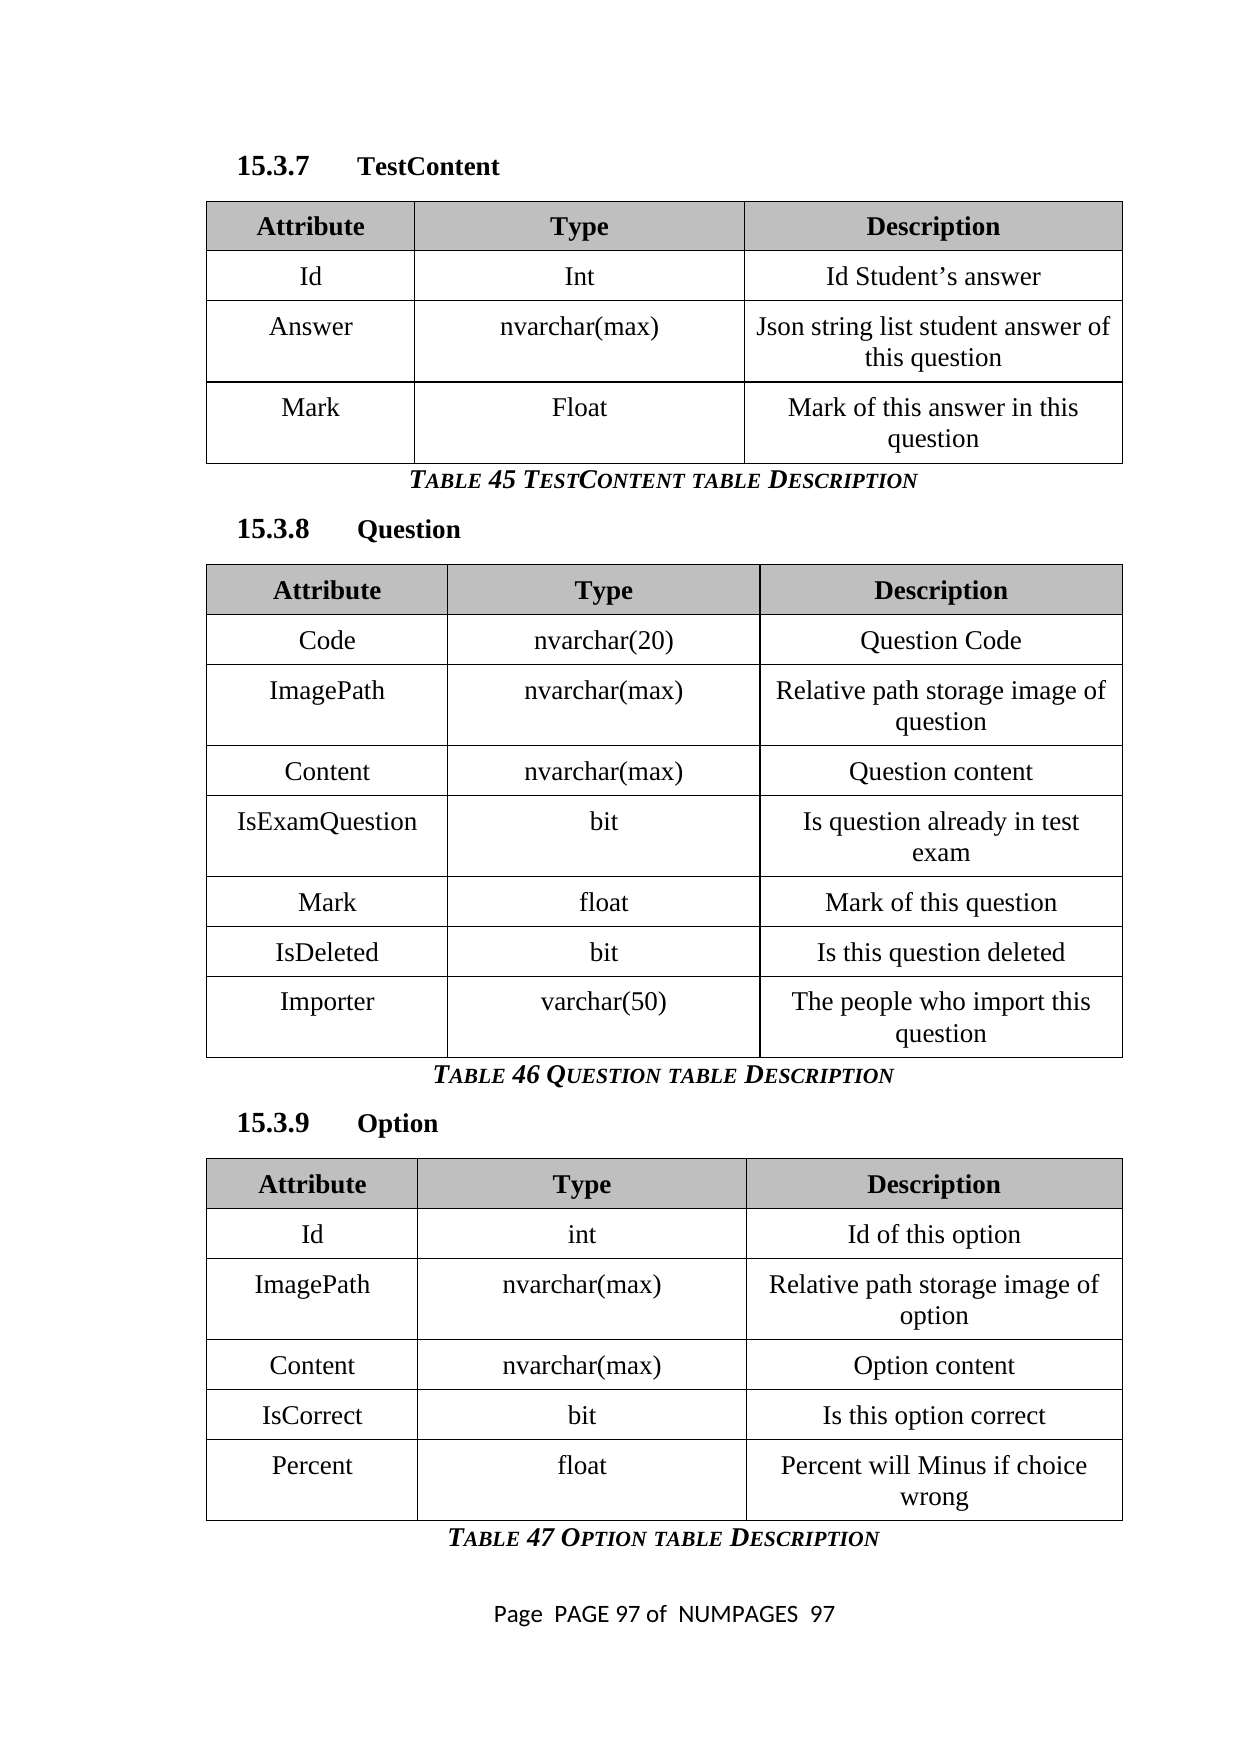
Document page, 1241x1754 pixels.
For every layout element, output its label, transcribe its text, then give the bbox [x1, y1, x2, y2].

table_cell Mark of this answer in this question [745, 383, 1122, 462]
table_cell IsDeleted [207, 927, 447, 976]
table_cell nvarchar(20) [448, 615, 759, 664]
table_header Type [415, 202, 744, 250]
table_cell Id Student’s answer [745, 251, 1122, 300]
table_cell bit [418, 1390, 746, 1439]
table_cell Relative path storage image of question [761, 665, 1122, 745]
table_cell ImagePath [207, 665, 447, 745]
table_cell nvarchar(max) [415, 301, 744, 381]
table_header Description [761, 565, 1122, 614]
table_cell nvarchar(max) [448, 665, 759, 745]
table_header Attribute [207, 202, 414, 250]
table_header Description [745, 202, 1122, 250]
table_cell nvarchar(max) [418, 1340, 746, 1389]
table_cell IsCorrect [207, 1390, 417, 1439]
table_header Attribute [207, 1159, 417, 1208]
table_cell Percent [207, 1440, 417, 1520]
table_cell IsExamQuestion [207, 796, 447, 876]
table_cell Content [207, 1340, 417, 1389]
table_cell Content [207, 746, 447, 795]
table_cell ImagePath [207, 1259, 417, 1339]
table_cell Is this option correct [747, 1390, 1122, 1439]
table_header Type [418, 1159, 746, 1208]
table_cell Is question already in test exam [761, 796, 1122, 876]
table_cell Mark [207, 383, 414, 462]
table_cell Int [415, 251, 744, 300]
table_header Type [448, 565, 759, 614]
table_cell Mark of this question [761, 877, 1122, 926]
table_cell Relative path storage image of option [747, 1259, 1122, 1339]
table_cell nvarchar(max) [448, 746, 759, 795]
table_cell Mark [207, 877, 447, 926]
table_cell Question content [761, 746, 1122, 795]
table_cell Answer [207, 301, 414, 381]
table_cell nvarchar(max) [418, 1259, 746, 1339]
subtitle TestContent [207, 148, 1122, 181]
table_cell Float [415, 383, 744, 462]
table_cell float [418, 1440, 746, 1520]
table_cell Question Code [761, 615, 1122, 664]
table_cell Code [207, 615, 447, 664]
table_header Attribute [207, 565, 447, 614]
table_cell bit [448, 796, 759, 876]
table_cell Option content [747, 1340, 1122, 1389]
subtitle Question [207, 511, 1122, 545]
table_cell varchar(50) [448, 977, 759, 1057]
table_cell Id [207, 251, 414, 300]
table_header Description [747, 1159, 1122, 1208]
table_cell float [448, 877, 759, 926]
table_cell Json string list student answer of this question [745, 301, 1122, 381]
table_cell int [418, 1209, 746, 1258]
table_cell Id [207, 1209, 417, 1258]
table_cell Percent will Minus if choice wrong [747, 1440, 1122, 1520]
table_cell The people who import this question [761, 977, 1122, 1057]
subtitle Option [207, 1106, 1122, 1139]
table_cell Is this question deleted [761, 927, 1122, 976]
table_cell bit [448, 927, 759, 976]
table_cell Id of this option [747, 1209, 1122, 1258]
table_cell Importer [207, 977, 447, 1057]
